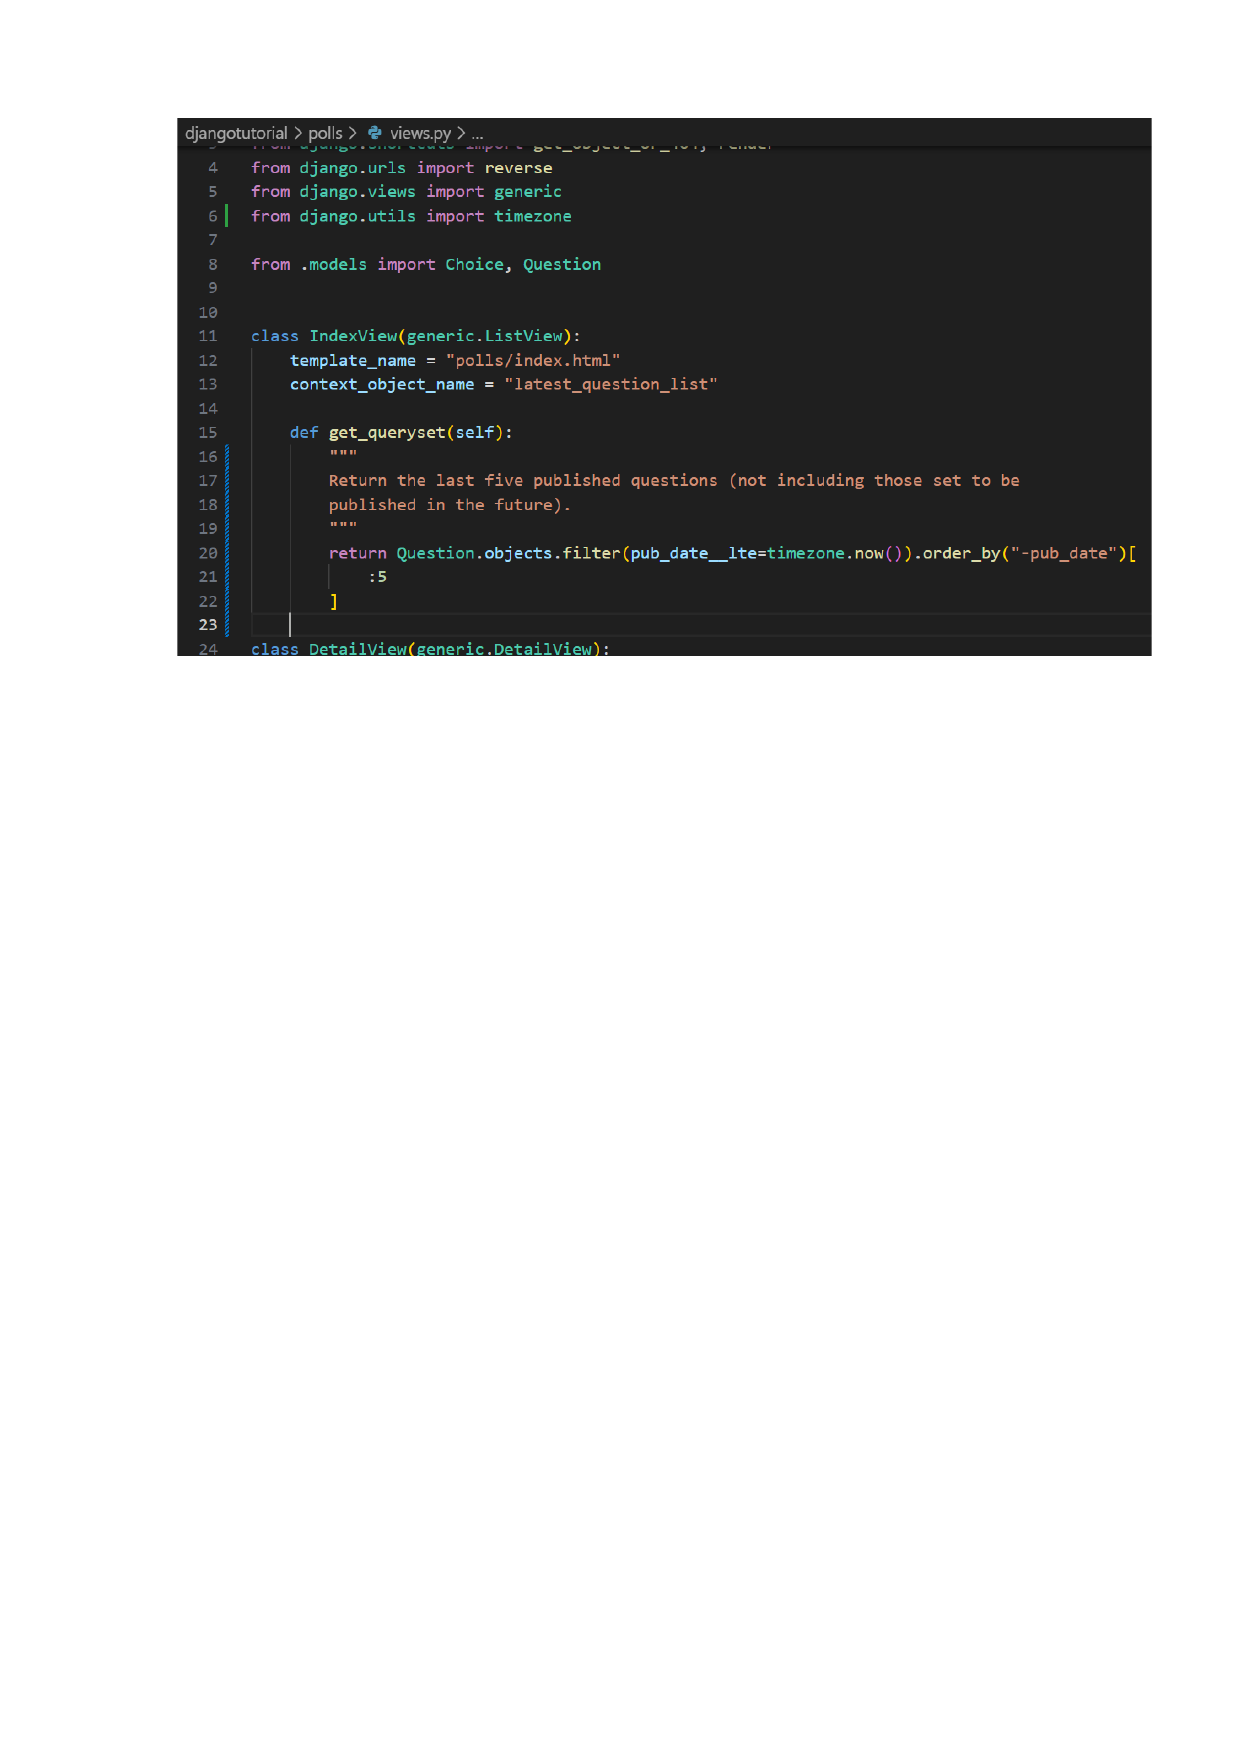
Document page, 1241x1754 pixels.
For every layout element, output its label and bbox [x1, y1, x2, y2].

picture [177, 118, 1152, 656]
